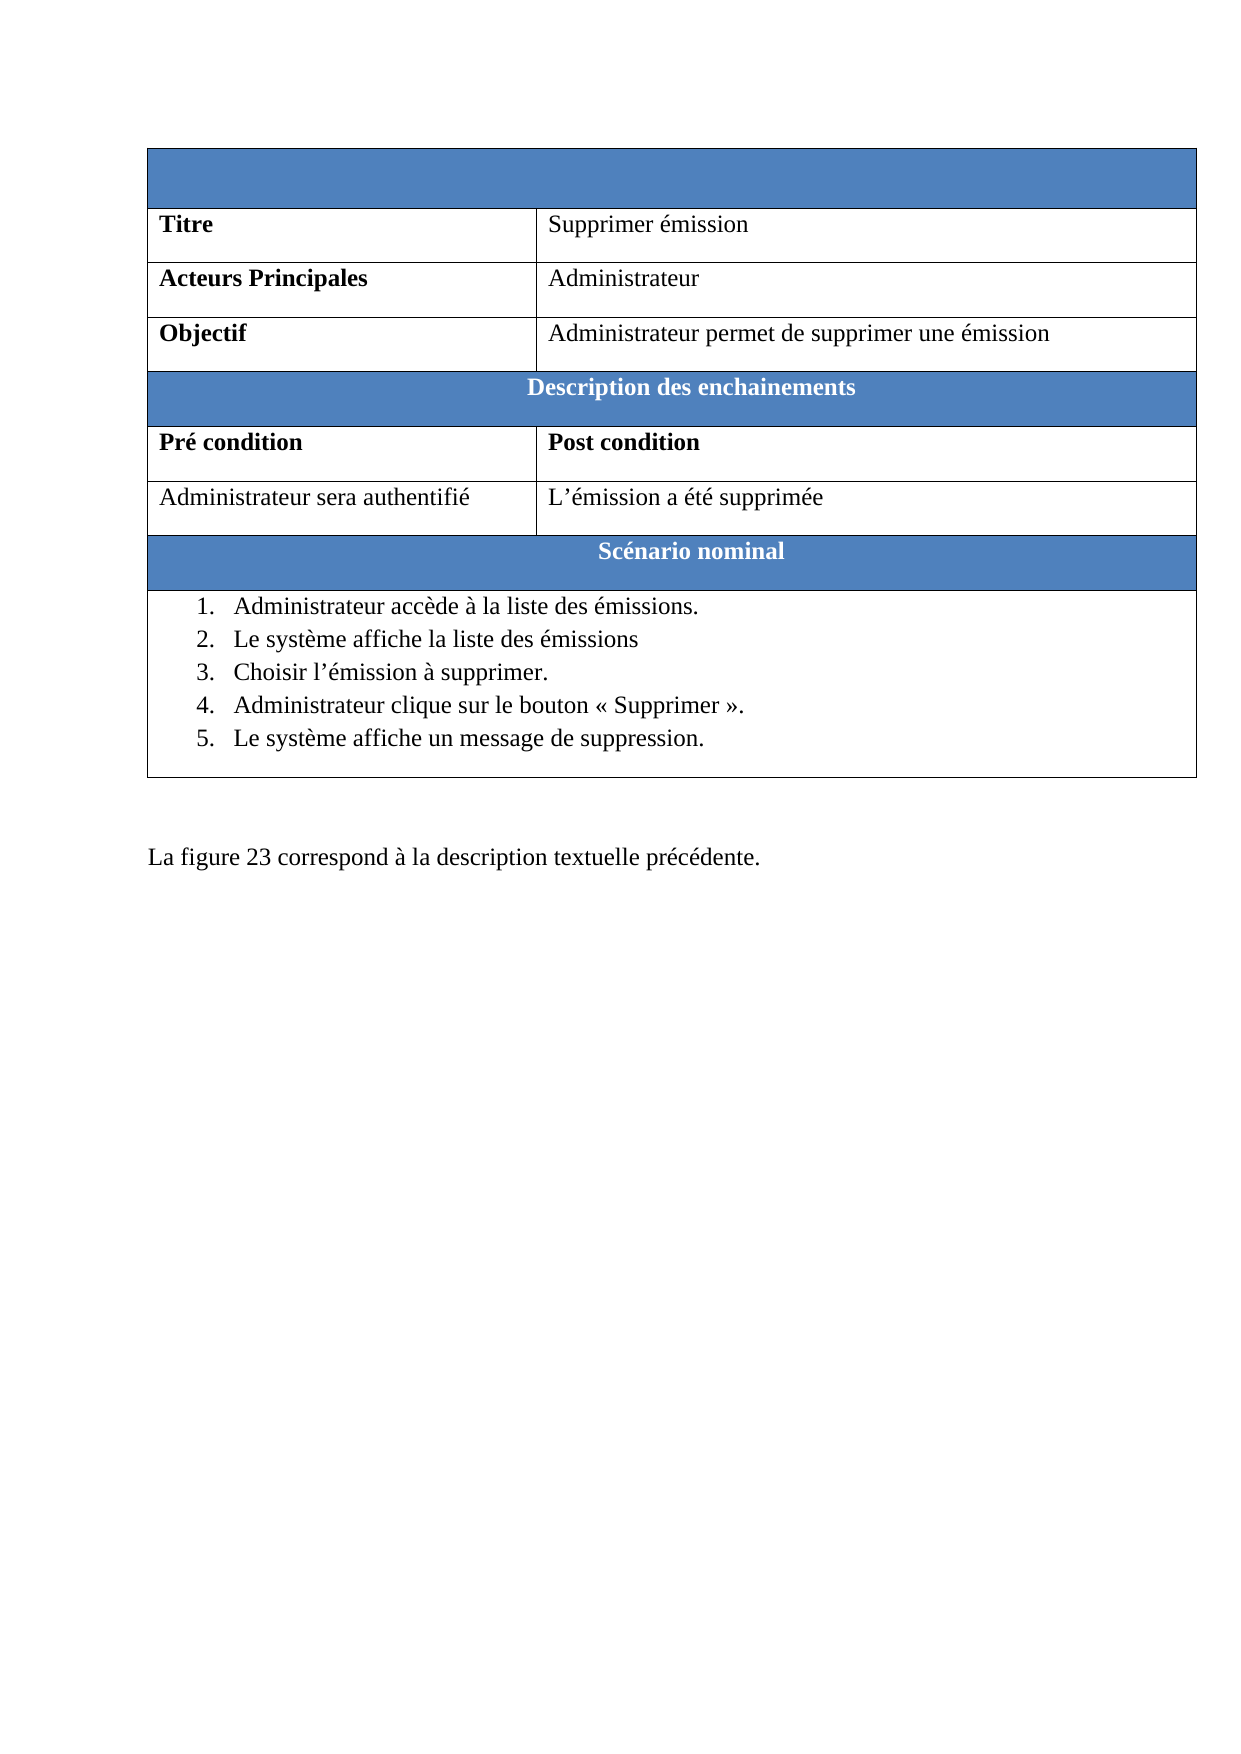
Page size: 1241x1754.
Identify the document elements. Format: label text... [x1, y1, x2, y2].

table_cell Pré condition [148, 427, 536, 481]
table_cell Acteurs Principales [148, 263, 536, 317]
table_cell Titre [148, 209, 536, 262]
table_cell Supprimer émission [537, 209, 1196, 262]
table_cell Administrateur [537, 263, 1196, 317]
table_cell L’émission a été supprimée [537, 482, 1196, 535]
table_cell Administrateur accède à la liste des émissions. Le système affiche la liste des émissions Choisir l’émission à supprimer. Administrateur clique sur le bouton « Supprimer ». Le système affiche un message de suppression. [148, 591, 1196, 777]
table_cell Objectif [148, 318, 536, 371]
table_cell Administrateur sera authentifié [148, 482, 536, 535]
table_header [148, 149, 1196, 208]
table_cell Description des enchainements [148, 372, 1196, 426]
table_cell Scénario nominal [148, 536, 1196, 590]
table_cell Post condition [537, 427, 1196, 481]
text La figure 23 correspond à la description textuelle précédente. [148, 842, 1093, 870]
table_cell Administrateur permet de supprimer une émission [537, 318, 1196, 371]
